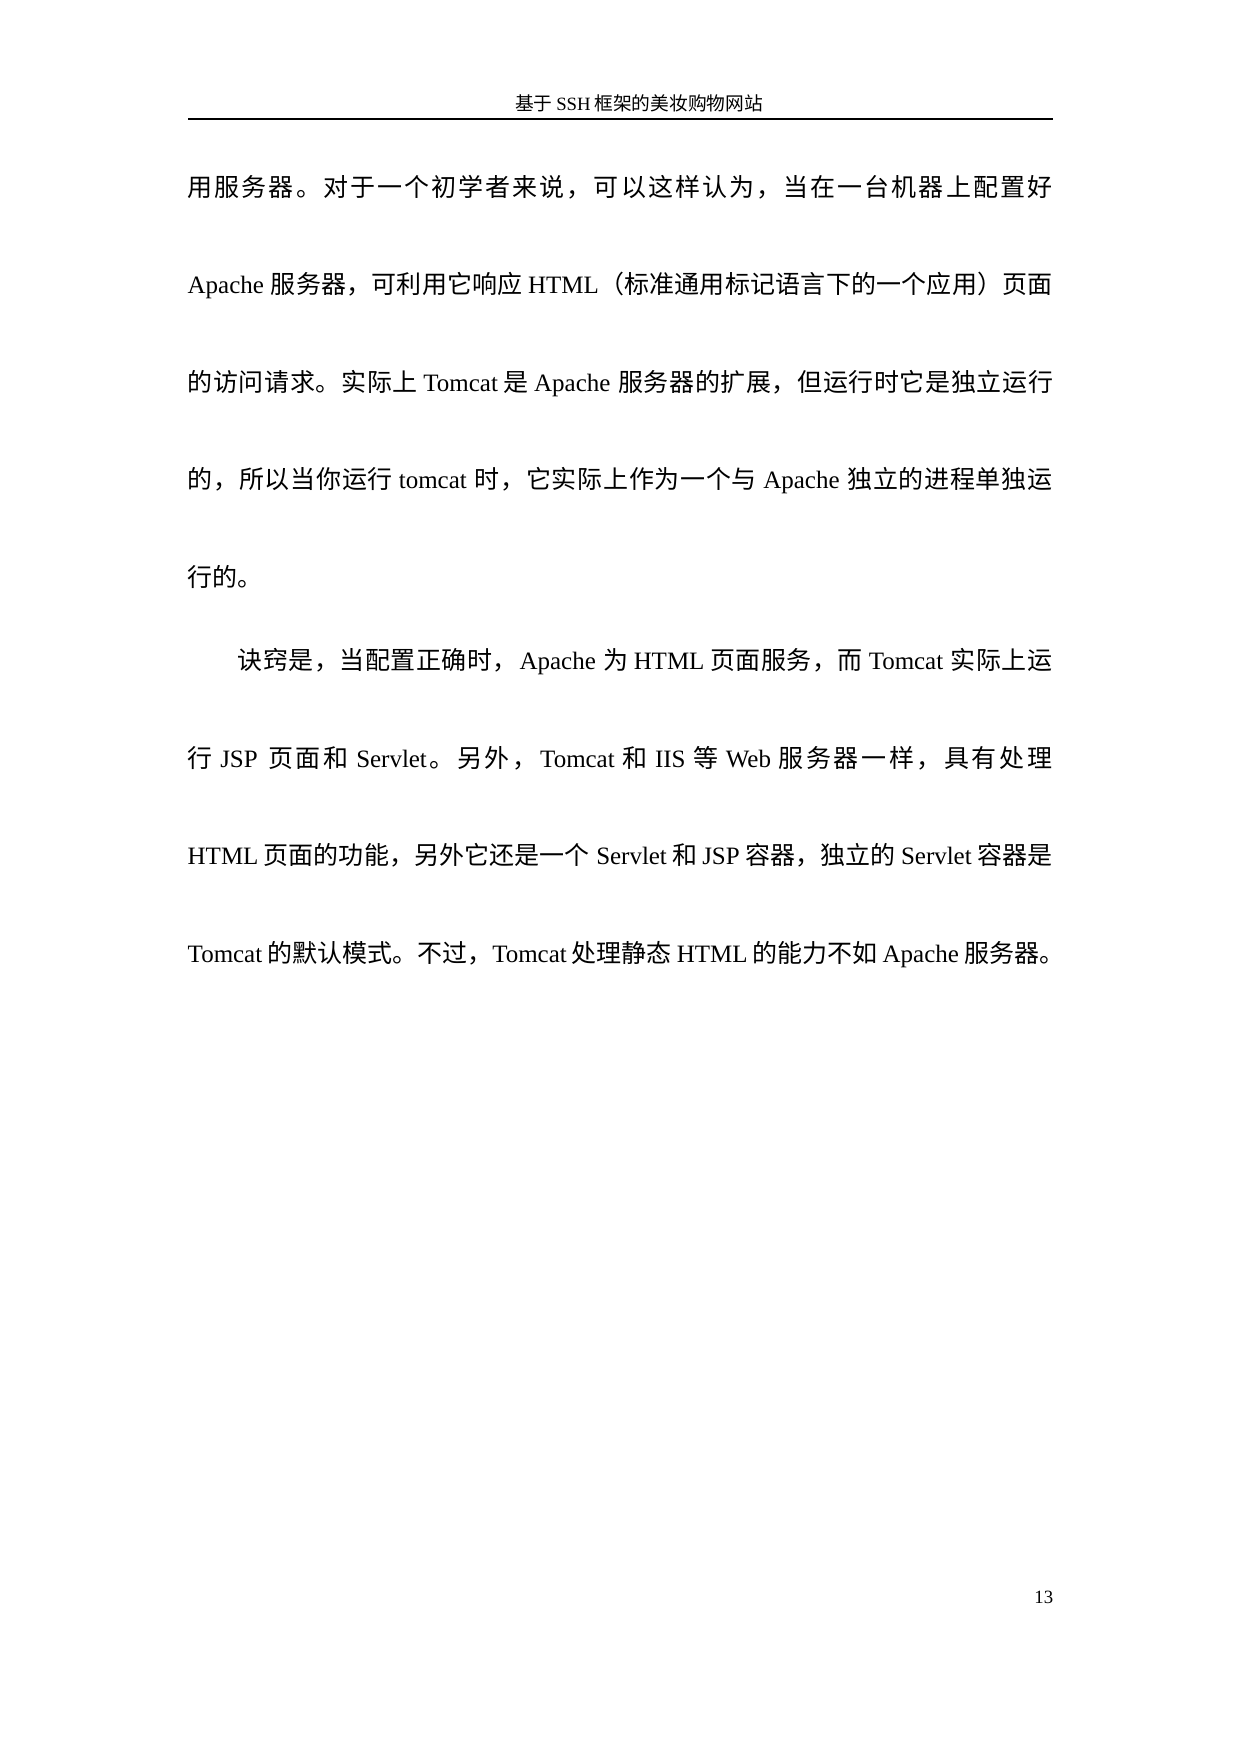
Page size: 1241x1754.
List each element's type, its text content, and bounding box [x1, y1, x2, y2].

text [187, 153, 1053, 608]
text 诀窍是，当配置正确时，Apache 为HTML页面服务，而Tomcat 实际上运行JSP 页面和Servlet。另外，Tomcat和IIS等Web服务器一样，具有处理HTML页面的功能，另外它还是一个Servlet和JSP容器，独立的Servlet容器是Tomcat的默认模式。不过，Tomcat处理静态HTML的能力不如Apache服务器。 [187, 626, 1053, 984]
